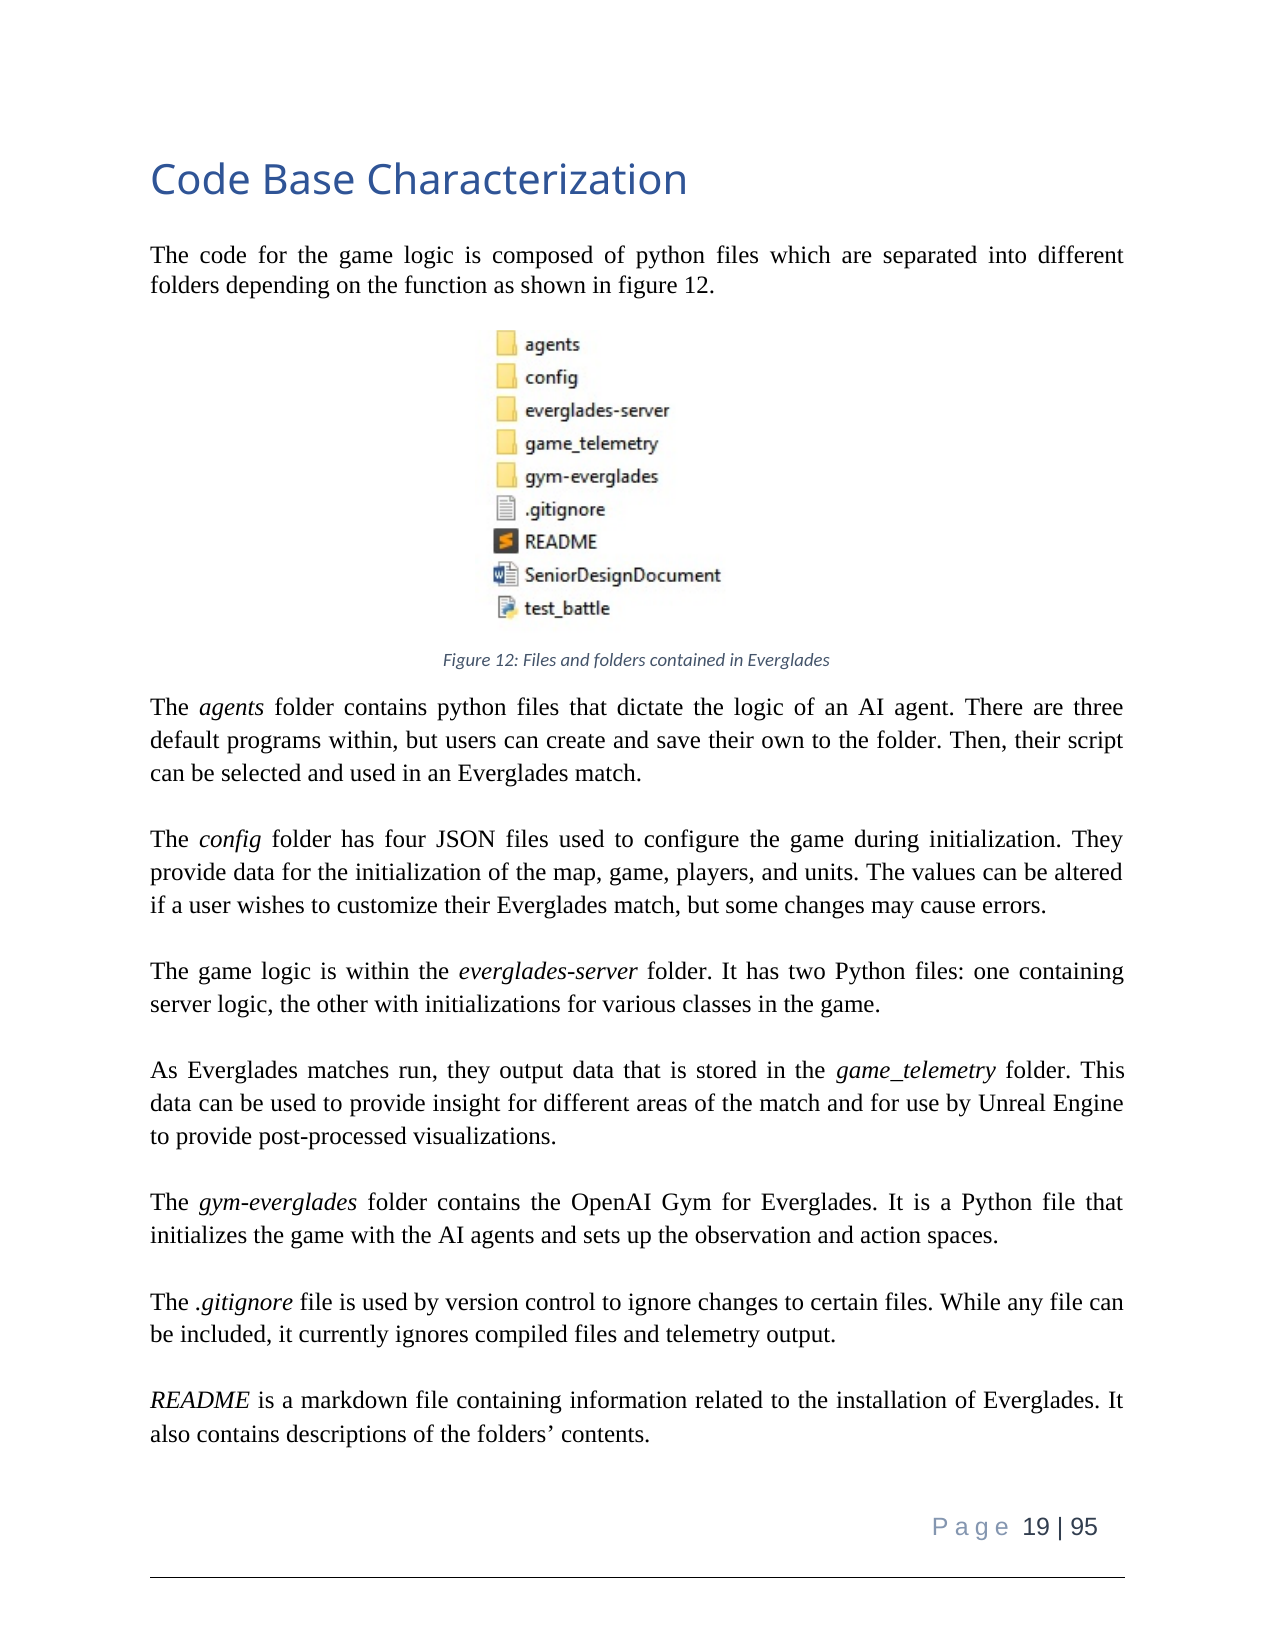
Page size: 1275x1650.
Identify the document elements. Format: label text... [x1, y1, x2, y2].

text The code for the game logic is composed of python files which are separated into different folders depending on the function as shown in figure 12. [150, 240, 1125, 298]
text README is a markdown file containing information related to the installation of Everglades. It also contains descriptions of the folders’ contents. [150, 1386, 1125, 1447]
text Figure 12: Files and folders contained in Everglades [150, 648, 1125, 671]
text The agents folder contains python files that dictate the logic of an AI agent. There are three default programs within, but users can create and save their own to the folder. Then, their script can be selected and used in an Everglades match. [150, 692, 1125, 787]
picture [475, 330, 800, 648]
text The config folder has four JSON files used to configure the game during initialization. They provide data for the initialization of the map, game, players, and units. The values can be altered if a user wishes to customize their Everglades match, but some changes may cause errors. [150, 824, 1125, 919]
text The gym-everglades folder contains the OpenAI Gym for Everglades. It is a Python file that initializes the game with the AI agents and sets up the observation and action spaces. [150, 1187, 1125, 1249]
text Code Base Characterization [150, 150, 1125, 207]
text The .gitignore file is used by version control to ignore changes to certain files. While any file can be included, it currently ignores compiled files and telemetry output. [150, 1287, 1125, 1348]
text As Everglades matches run, they output data that is stored in the game_telemetry folder. This data can be used to provide insight for different areas of the match and for use by Unreal Engine to provide post-processed visualizations. [150, 1055, 1125, 1150]
text The game logic is within the everglades-server folder. It has two Python files: one containing server logic, the other with initializations for various classes in the game. [150, 956, 1125, 1018]
